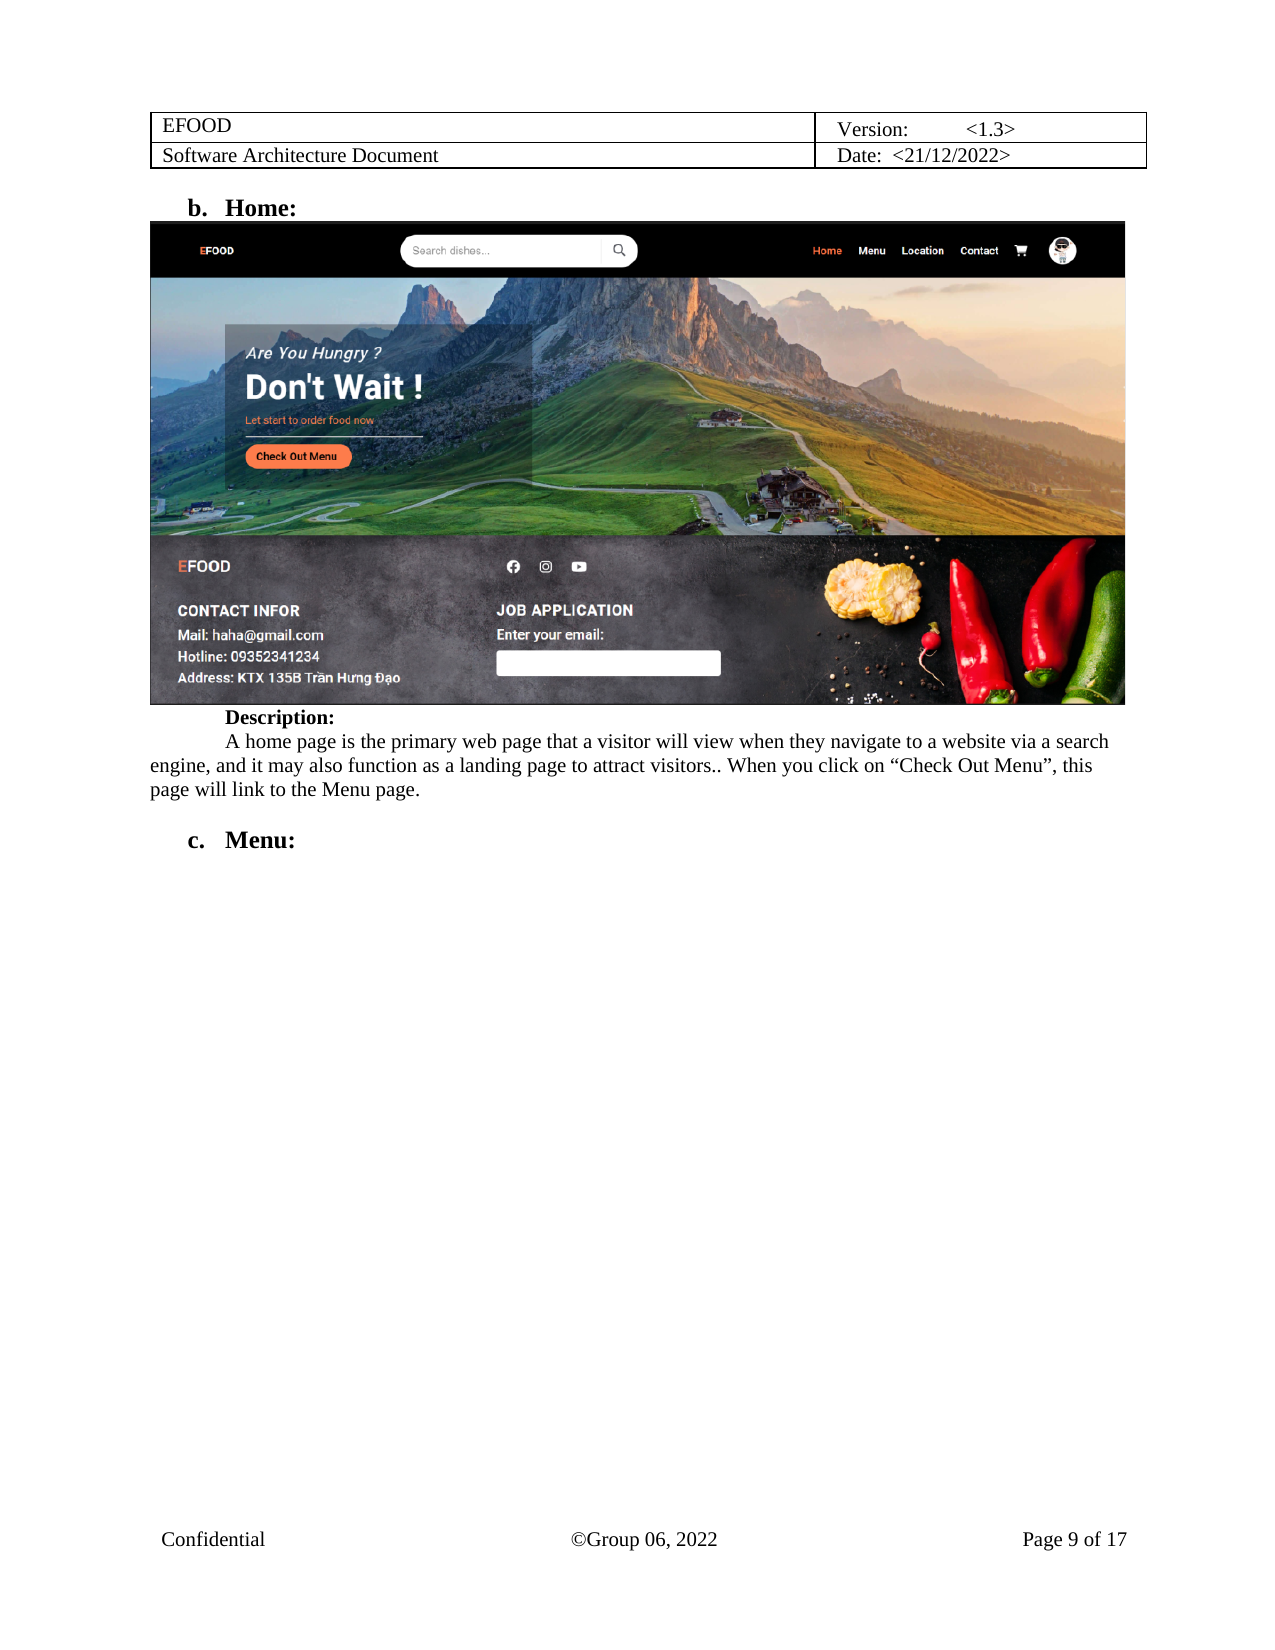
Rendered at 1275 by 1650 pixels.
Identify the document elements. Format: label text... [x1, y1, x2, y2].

text Description: [150, 705, 1125, 729]
text A home page is the primary web page that a visitor will view when they navigate to a website via a search engine, and it may also function as a landing page to attract visitors.. When you click on “Check Out Menu”, this page will link to the Menu page. [150, 729, 1125, 801]
list Home: [187, 193, 1125, 221]
picture [150, 221, 1125, 705]
list Menu: [187, 825, 1125, 854]
